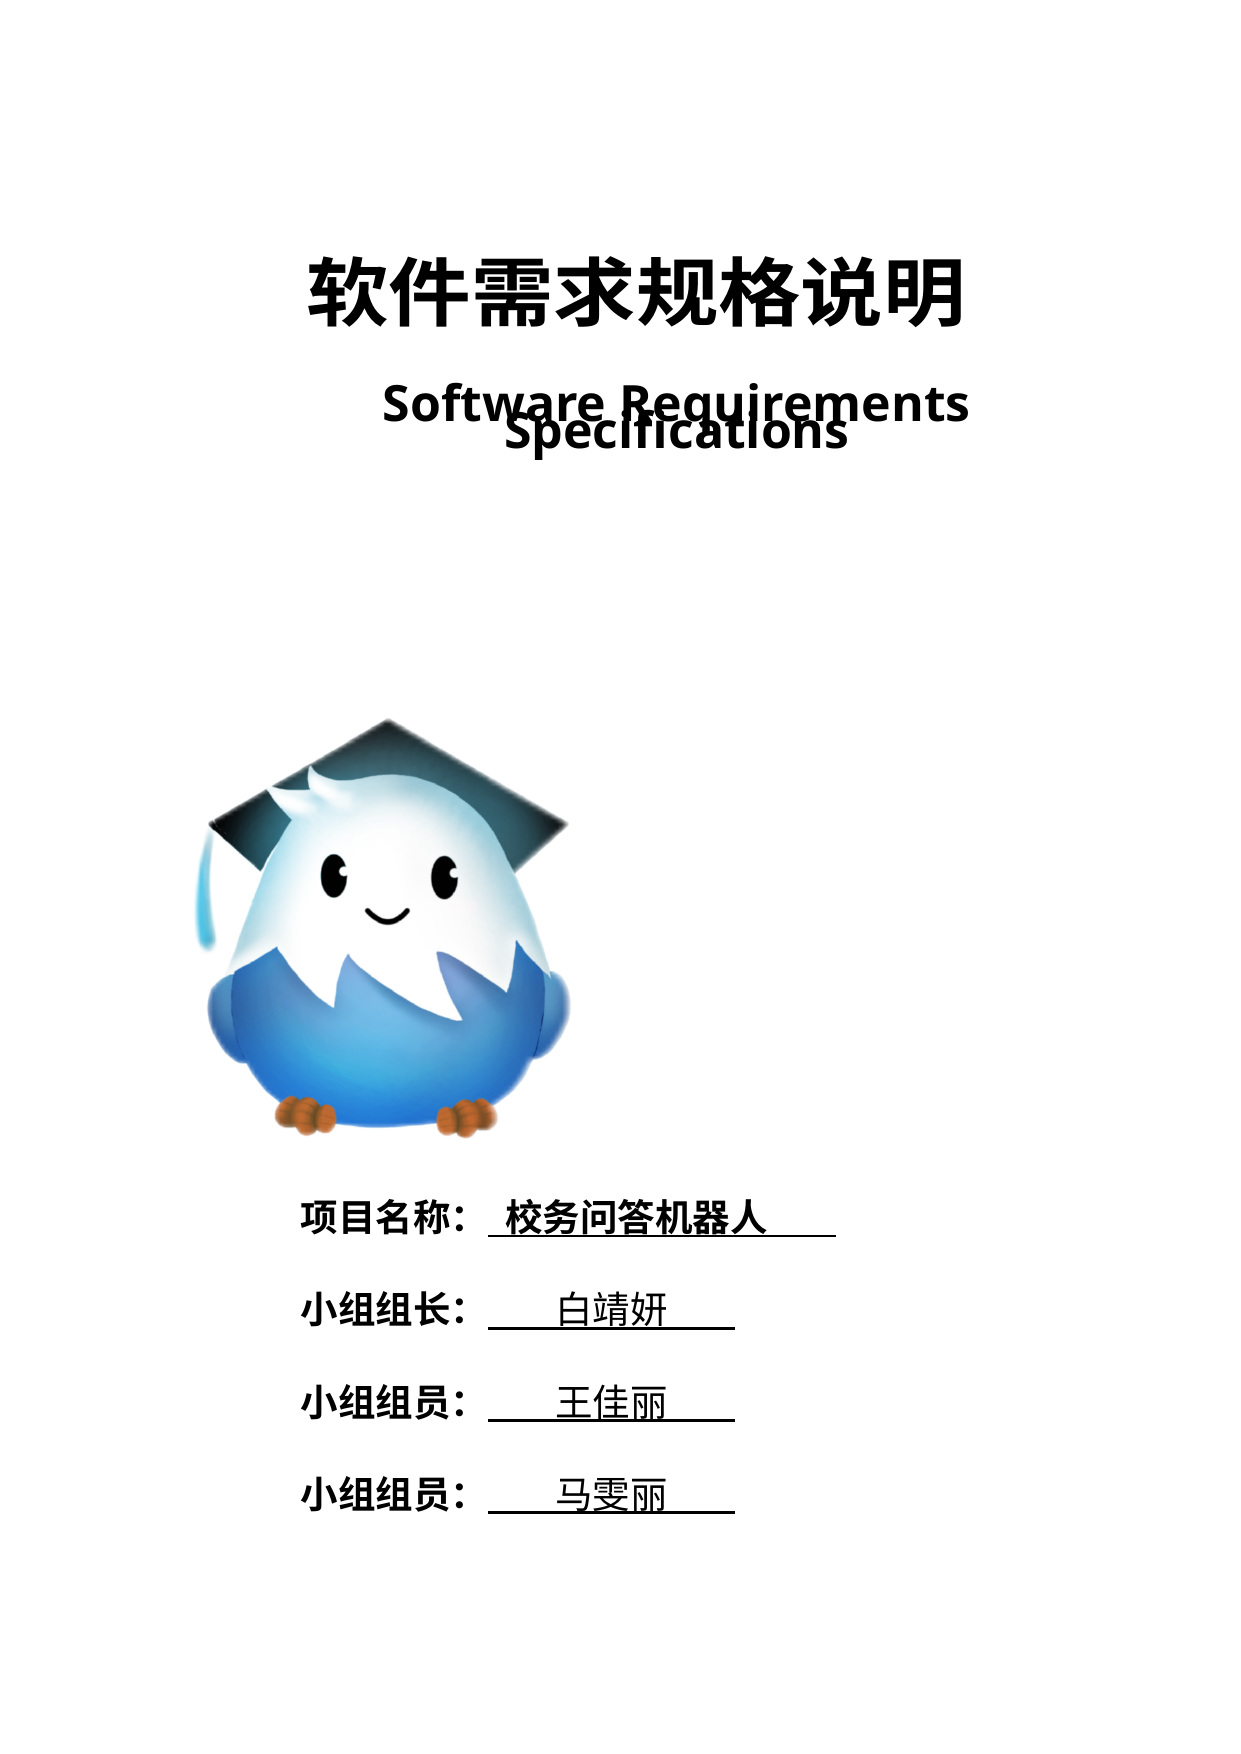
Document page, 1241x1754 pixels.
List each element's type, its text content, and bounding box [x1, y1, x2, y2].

table_cell Software Requirements Specifications [243, 381, 1111, 476]
text 小组组员： 马雯丽 [187, 1459, 1053, 1524]
text 项目名称： 校务问答机器人 [187, 1183, 1053, 1248]
text 小组组员： 王佳丽 [187, 1367, 1053, 1432]
text 小组组长： 白靖妍 [187, 1275, 1053, 1340]
table_header [243, 207, 1111, 381]
picture [187, 714, 574, 1143]
